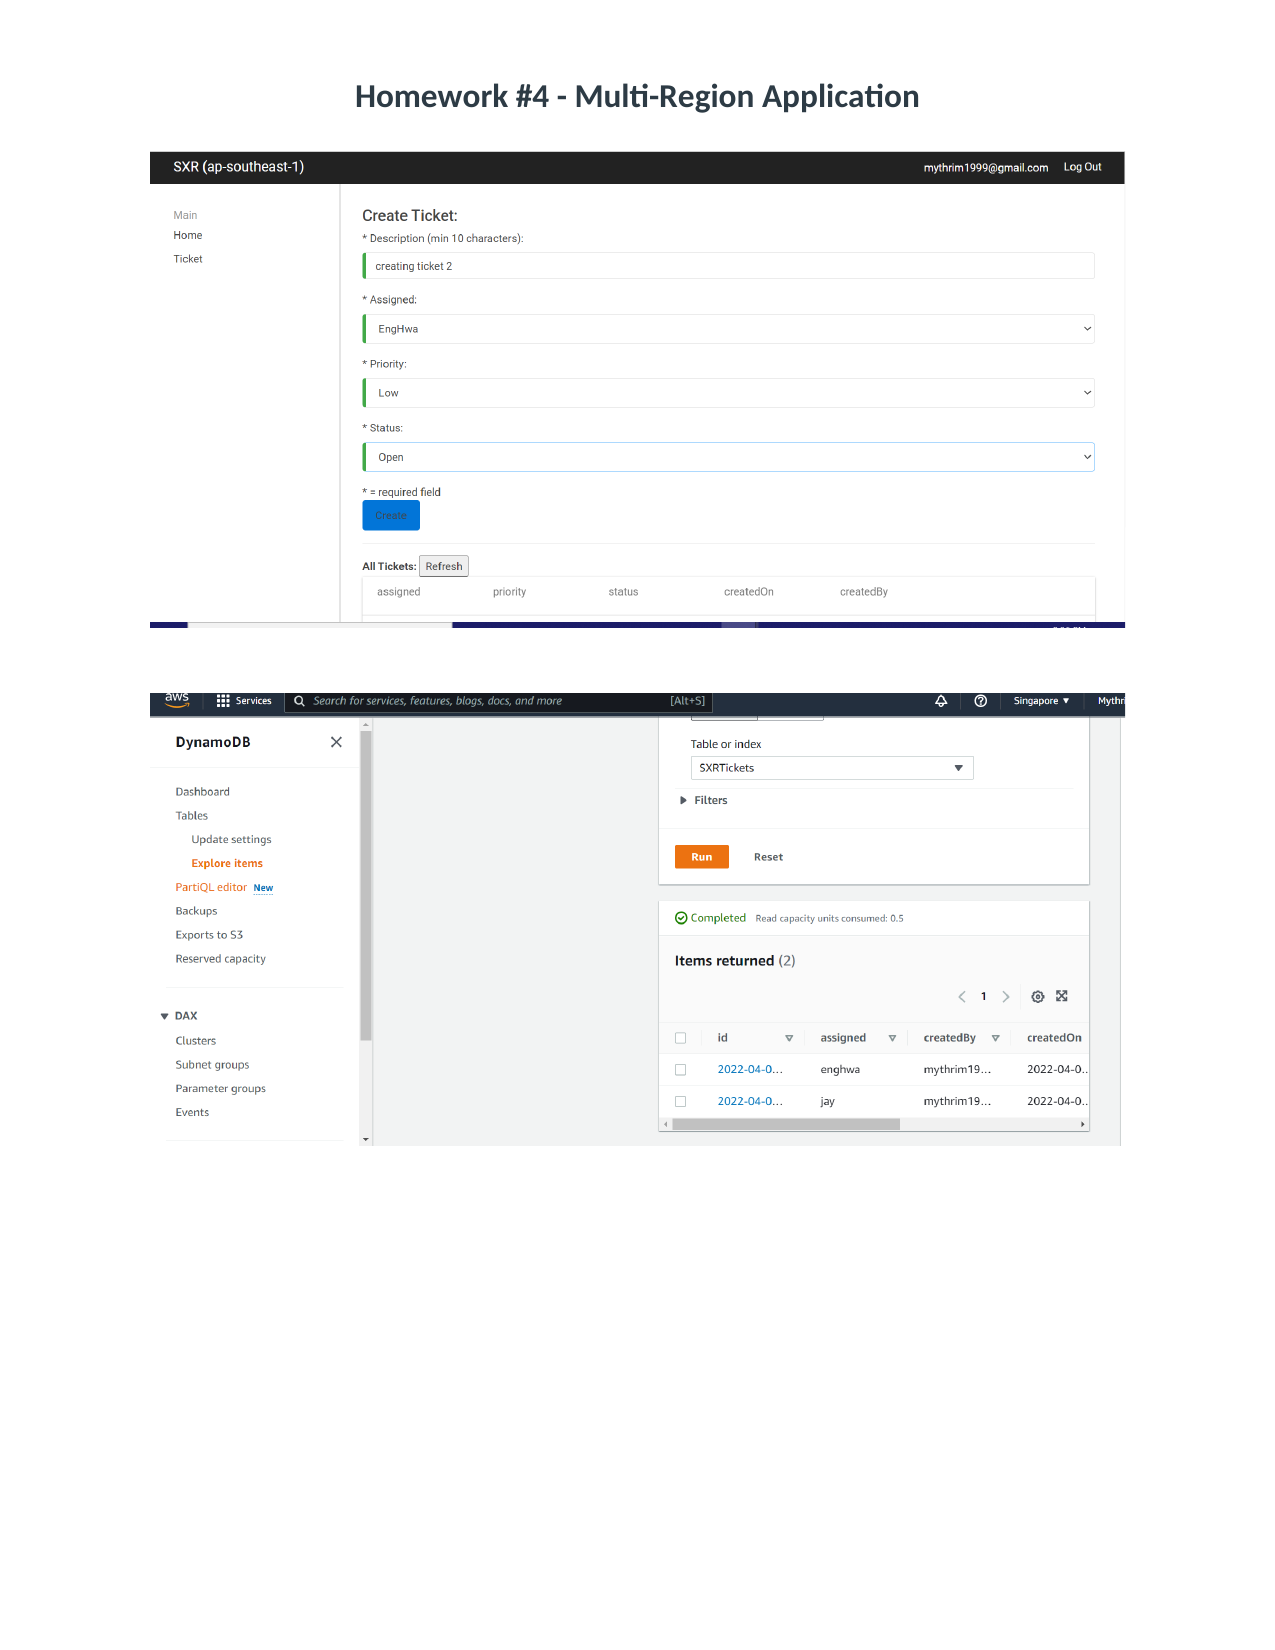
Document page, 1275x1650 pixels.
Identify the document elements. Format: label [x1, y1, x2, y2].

picture [150, 150, 1125, 628]
picture [150, 693, 1125, 1146]
